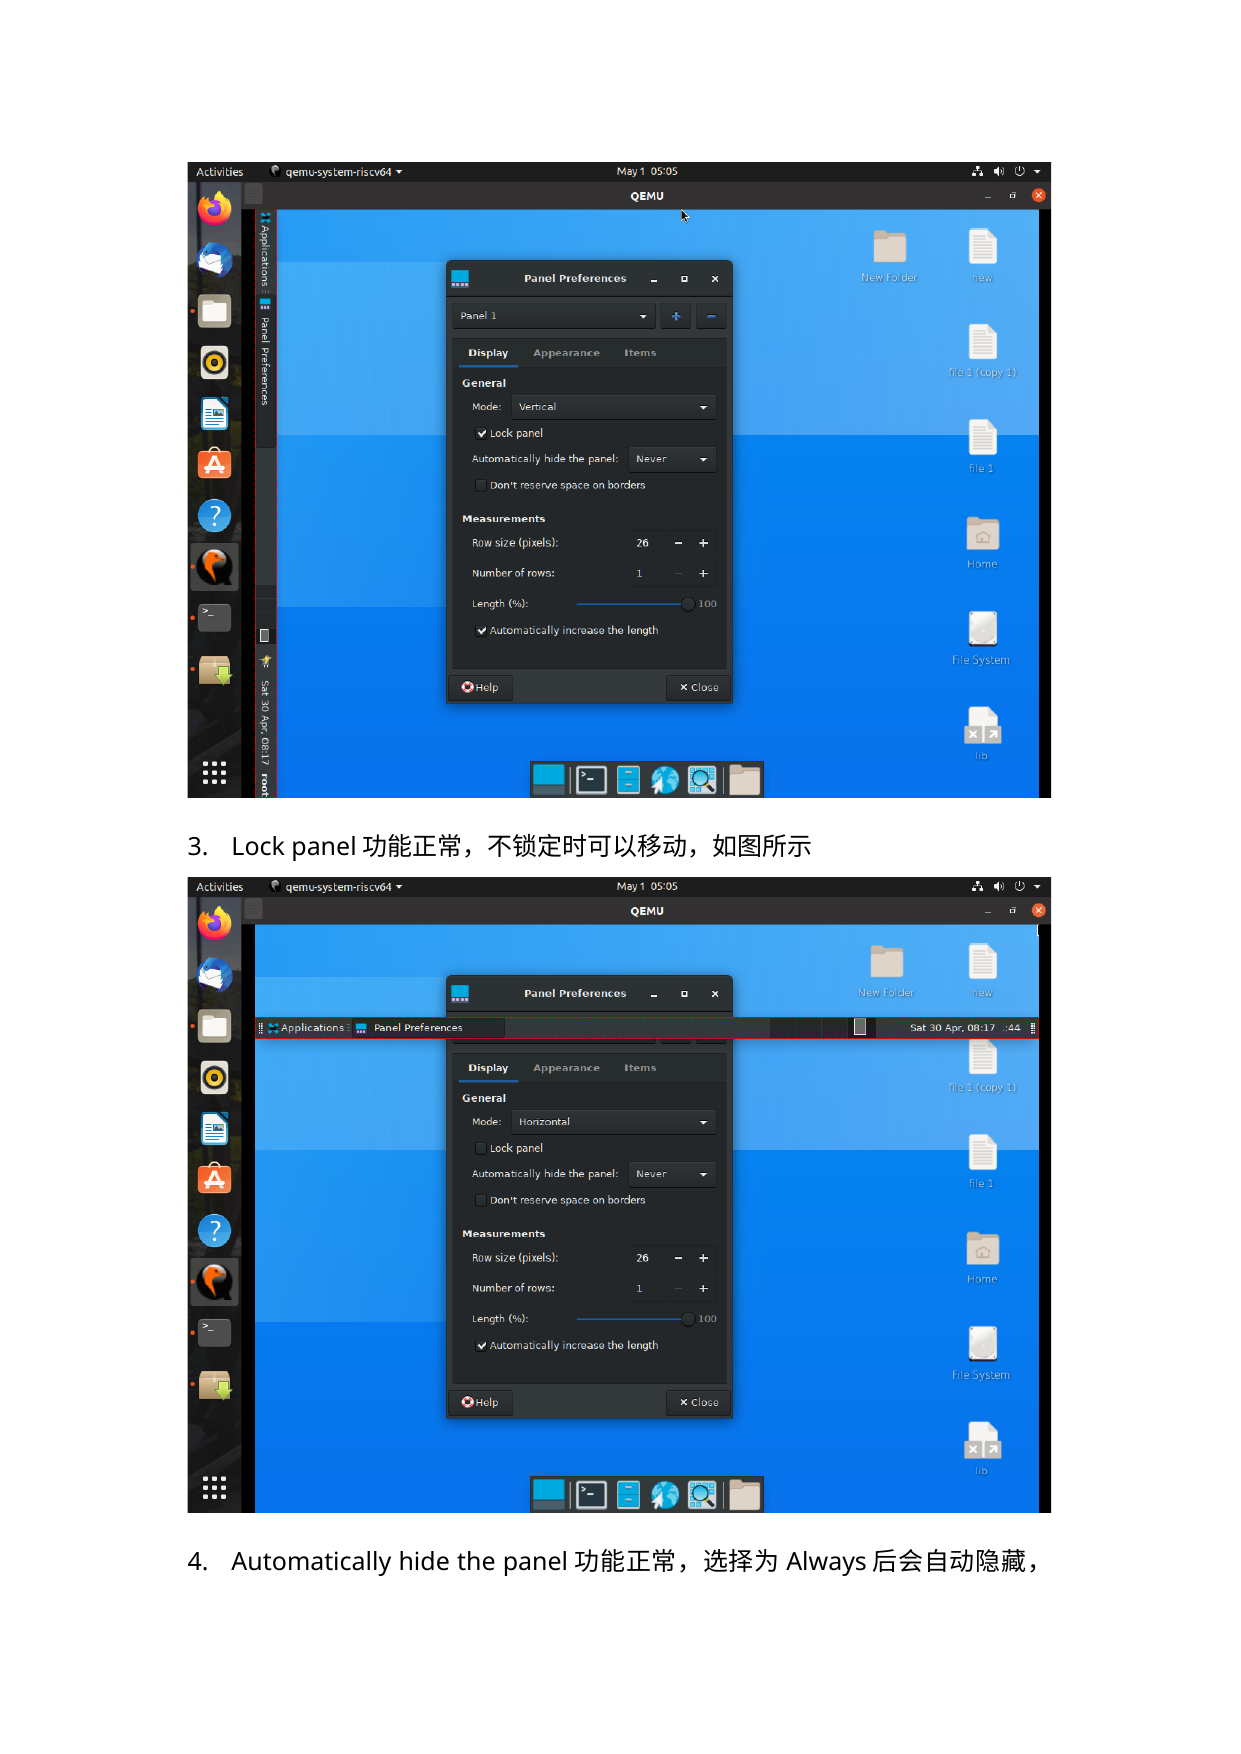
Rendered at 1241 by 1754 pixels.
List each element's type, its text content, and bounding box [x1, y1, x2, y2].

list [187, 1527, 1053, 1592]
list Lock panel功能正常，不锁定时可以移动，如图所示 [187, 812, 1053, 877]
picture [187, 162, 1052, 798]
picture [187, 877, 1052, 1513]
